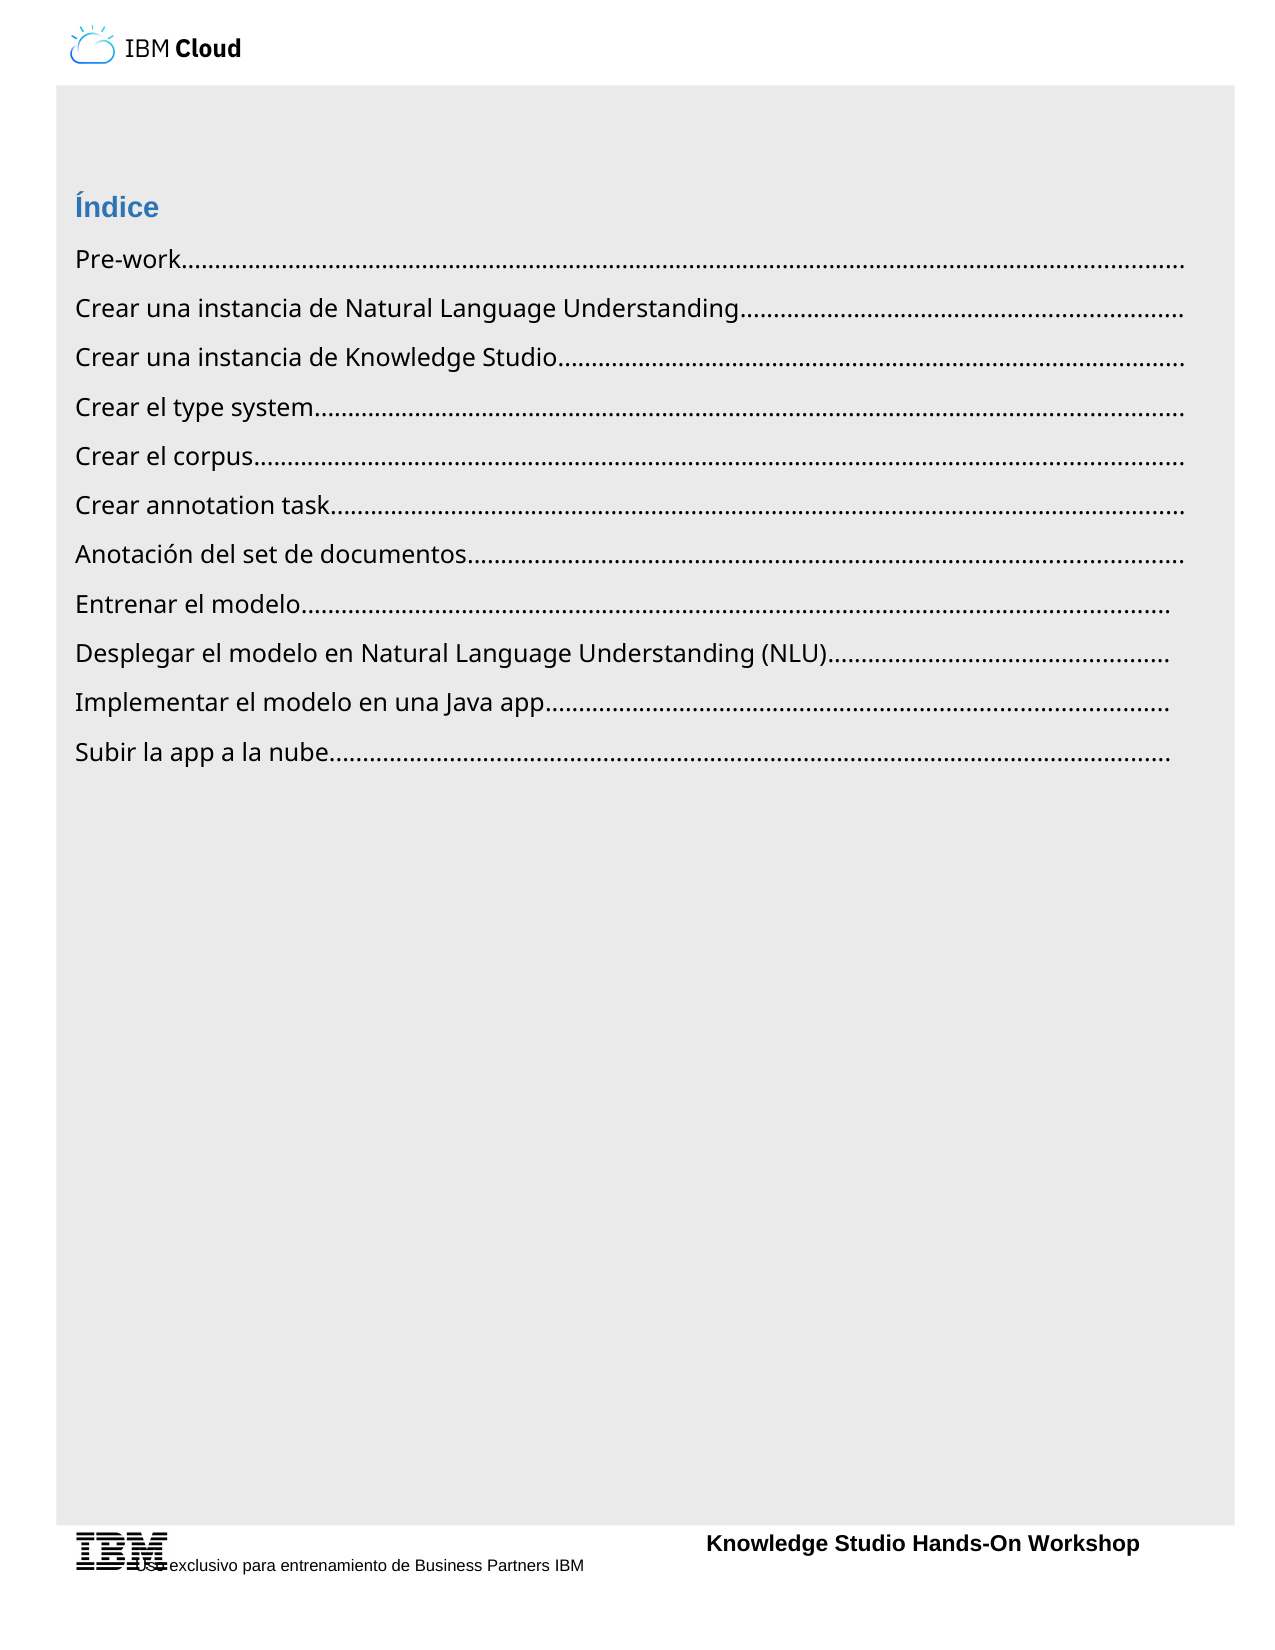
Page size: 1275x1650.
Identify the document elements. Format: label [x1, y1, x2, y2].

picture [75, 1531, 170, 1572]
picture [51, 25, 259, 82]
